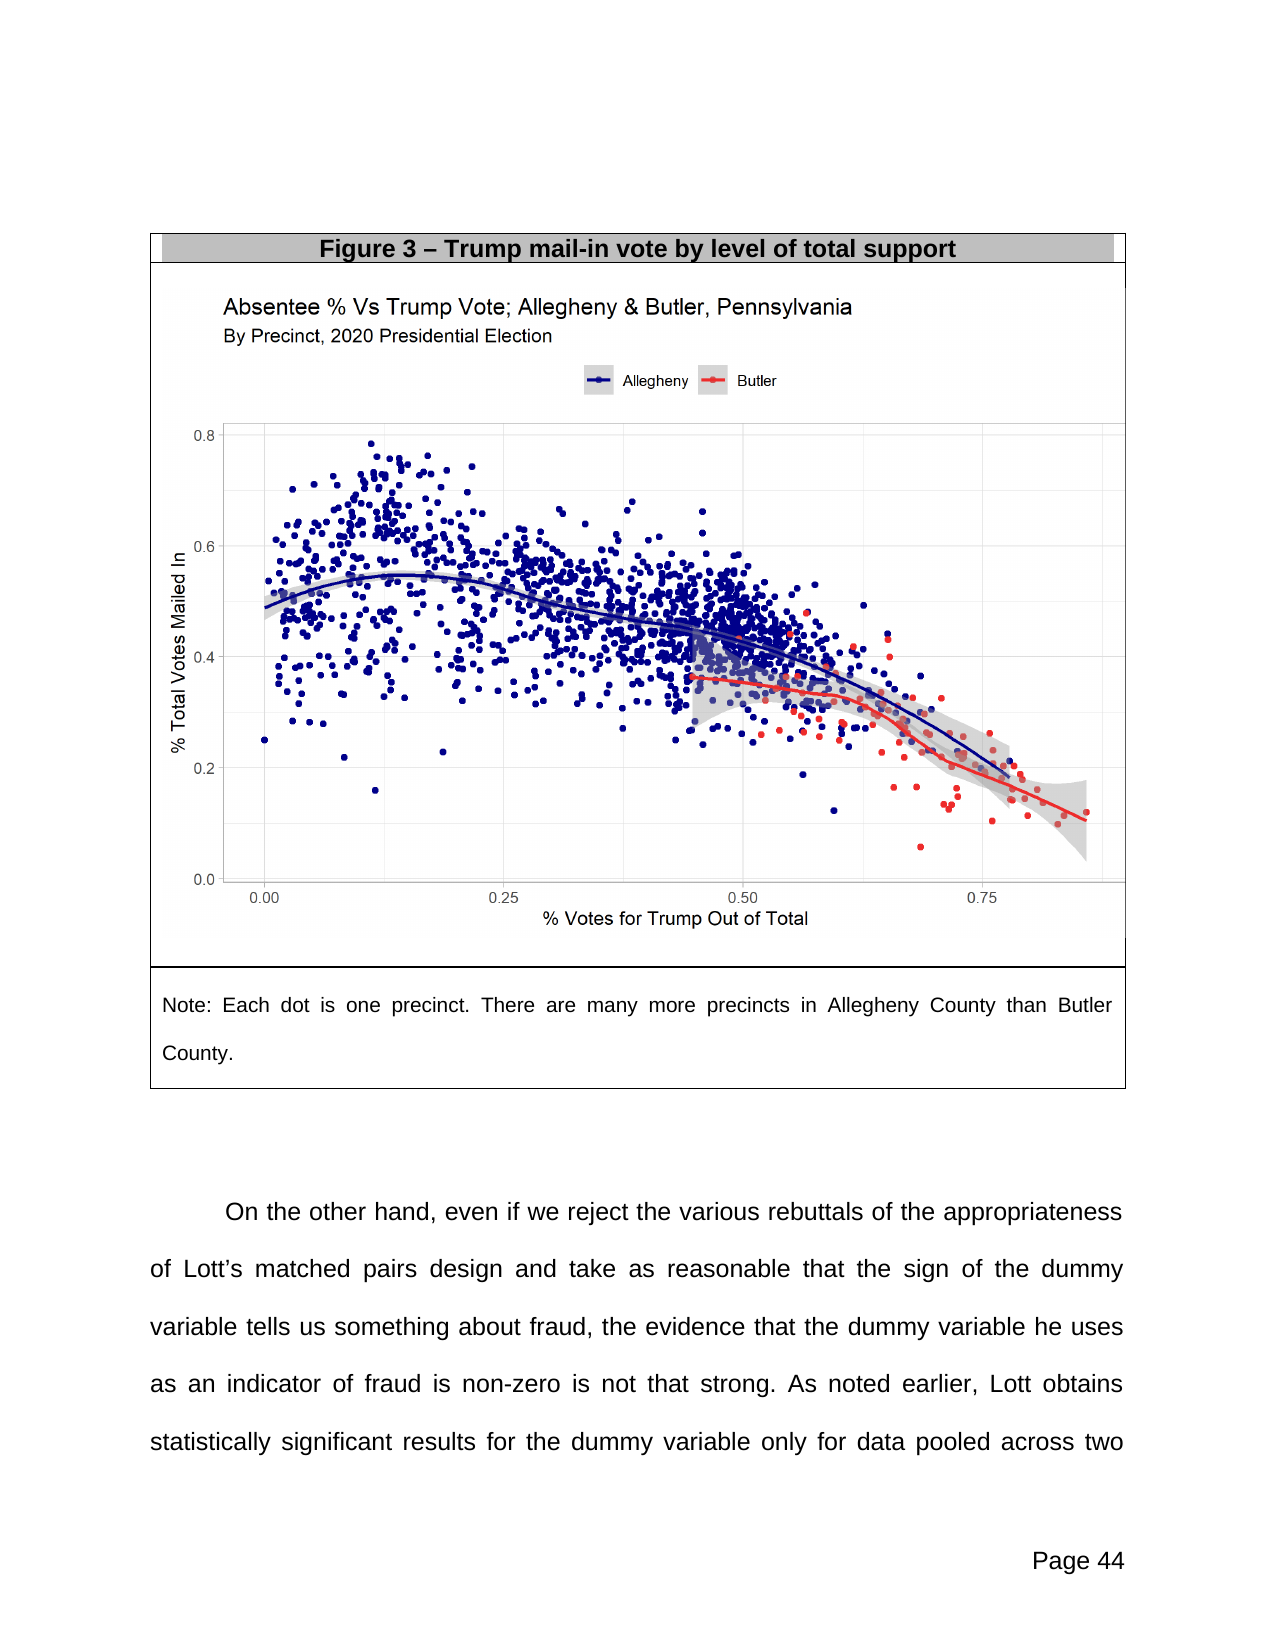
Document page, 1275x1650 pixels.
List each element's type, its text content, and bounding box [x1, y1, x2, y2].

table_cell [151, 263, 1125, 966]
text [150, 1197, 1125, 1456]
picture [161, 288, 1126, 938]
table_cell Note: Each dot is one precinct. There are many more precincts in Allegheny County than Butler County. [151, 968, 1125, 1088]
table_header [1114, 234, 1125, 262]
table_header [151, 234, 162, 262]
